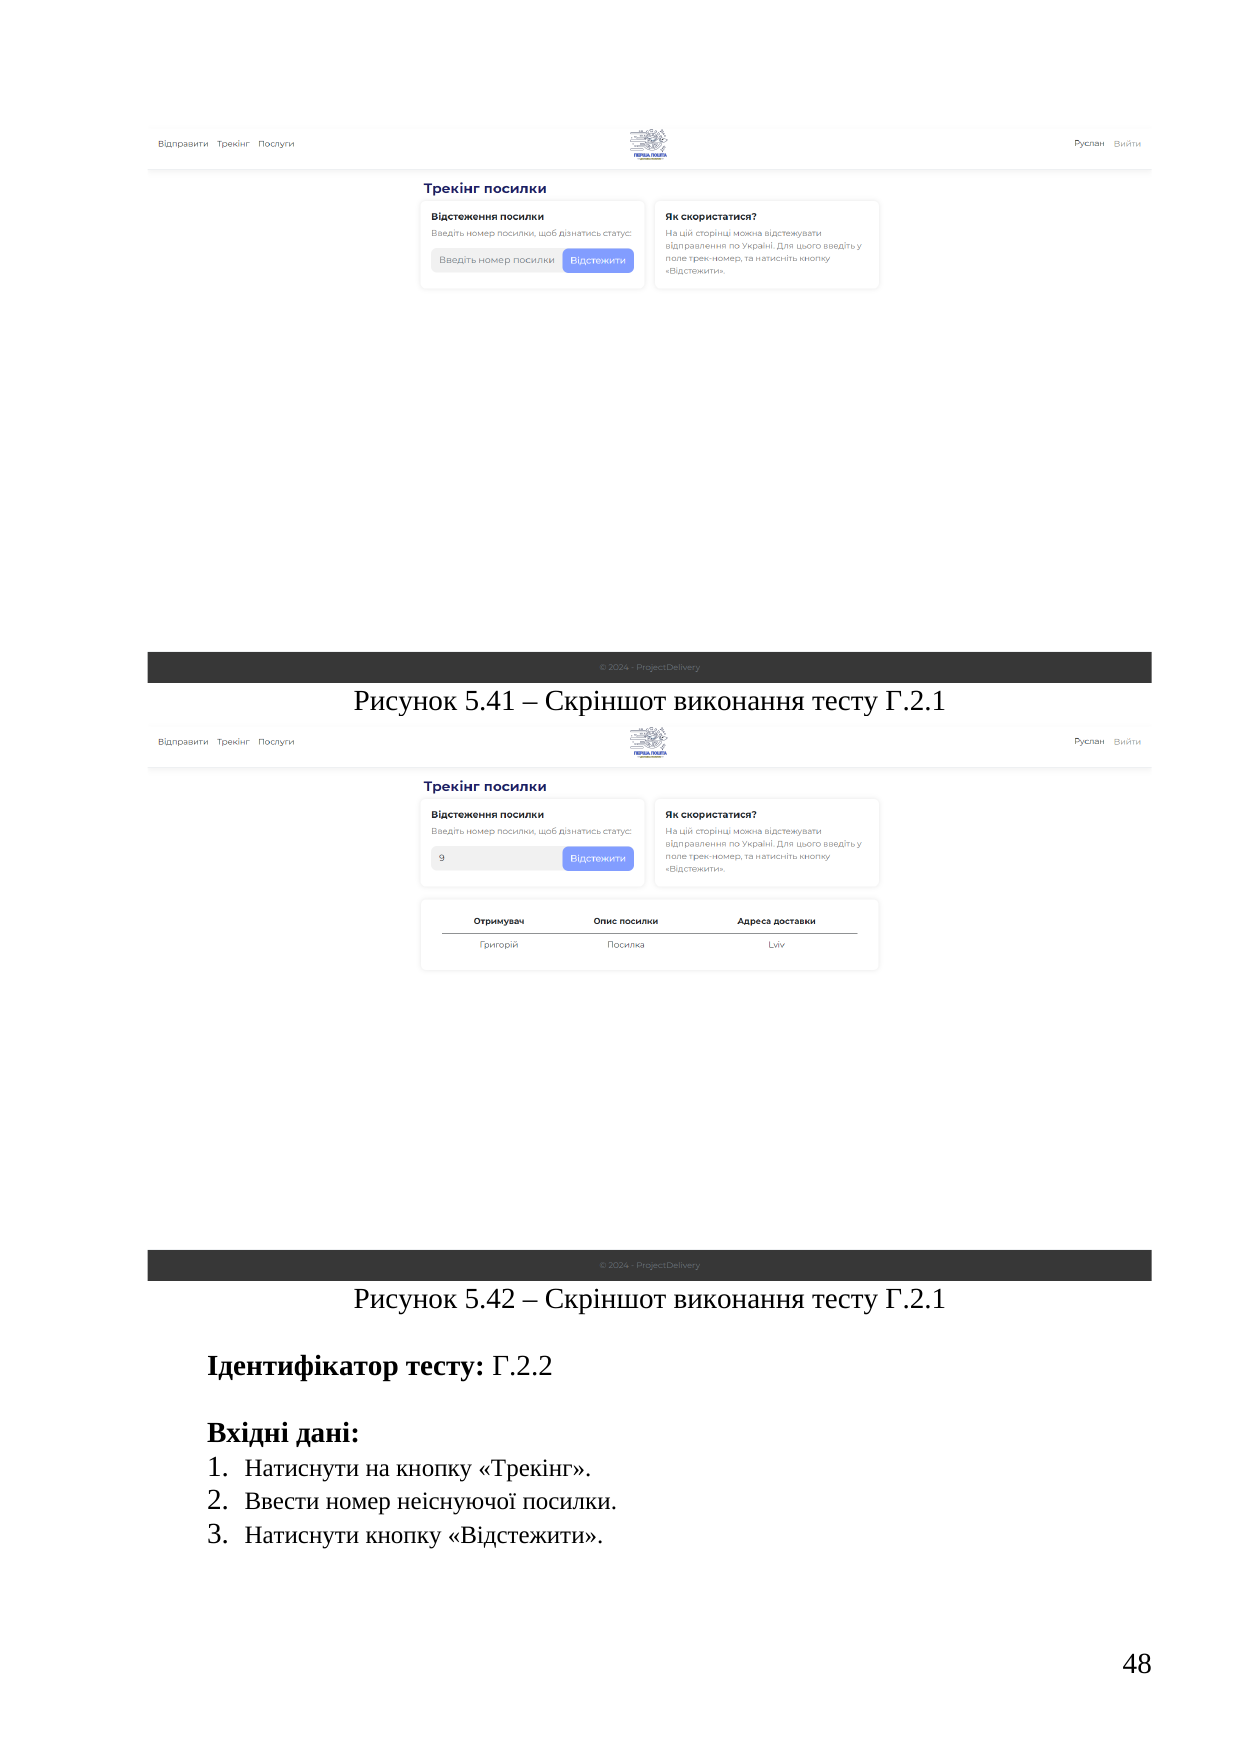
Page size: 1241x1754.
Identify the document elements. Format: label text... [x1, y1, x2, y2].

list Натиснути кнопку «Відстежити». [207, 1516, 1152, 1549]
list Натиснути на кнопку «Трекінг». [207, 1449, 1152, 1482]
picture [147, 118, 1152, 683]
text Ідентифікатор тесту: Г.2.2 [148, 1348, 1152, 1382]
text Вхідні дані: [148, 1415, 1152, 1449]
picture [147, 716, 1152, 1281]
list Ввести номер неіснуючої посилки. [207, 1482, 1152, 1516]
